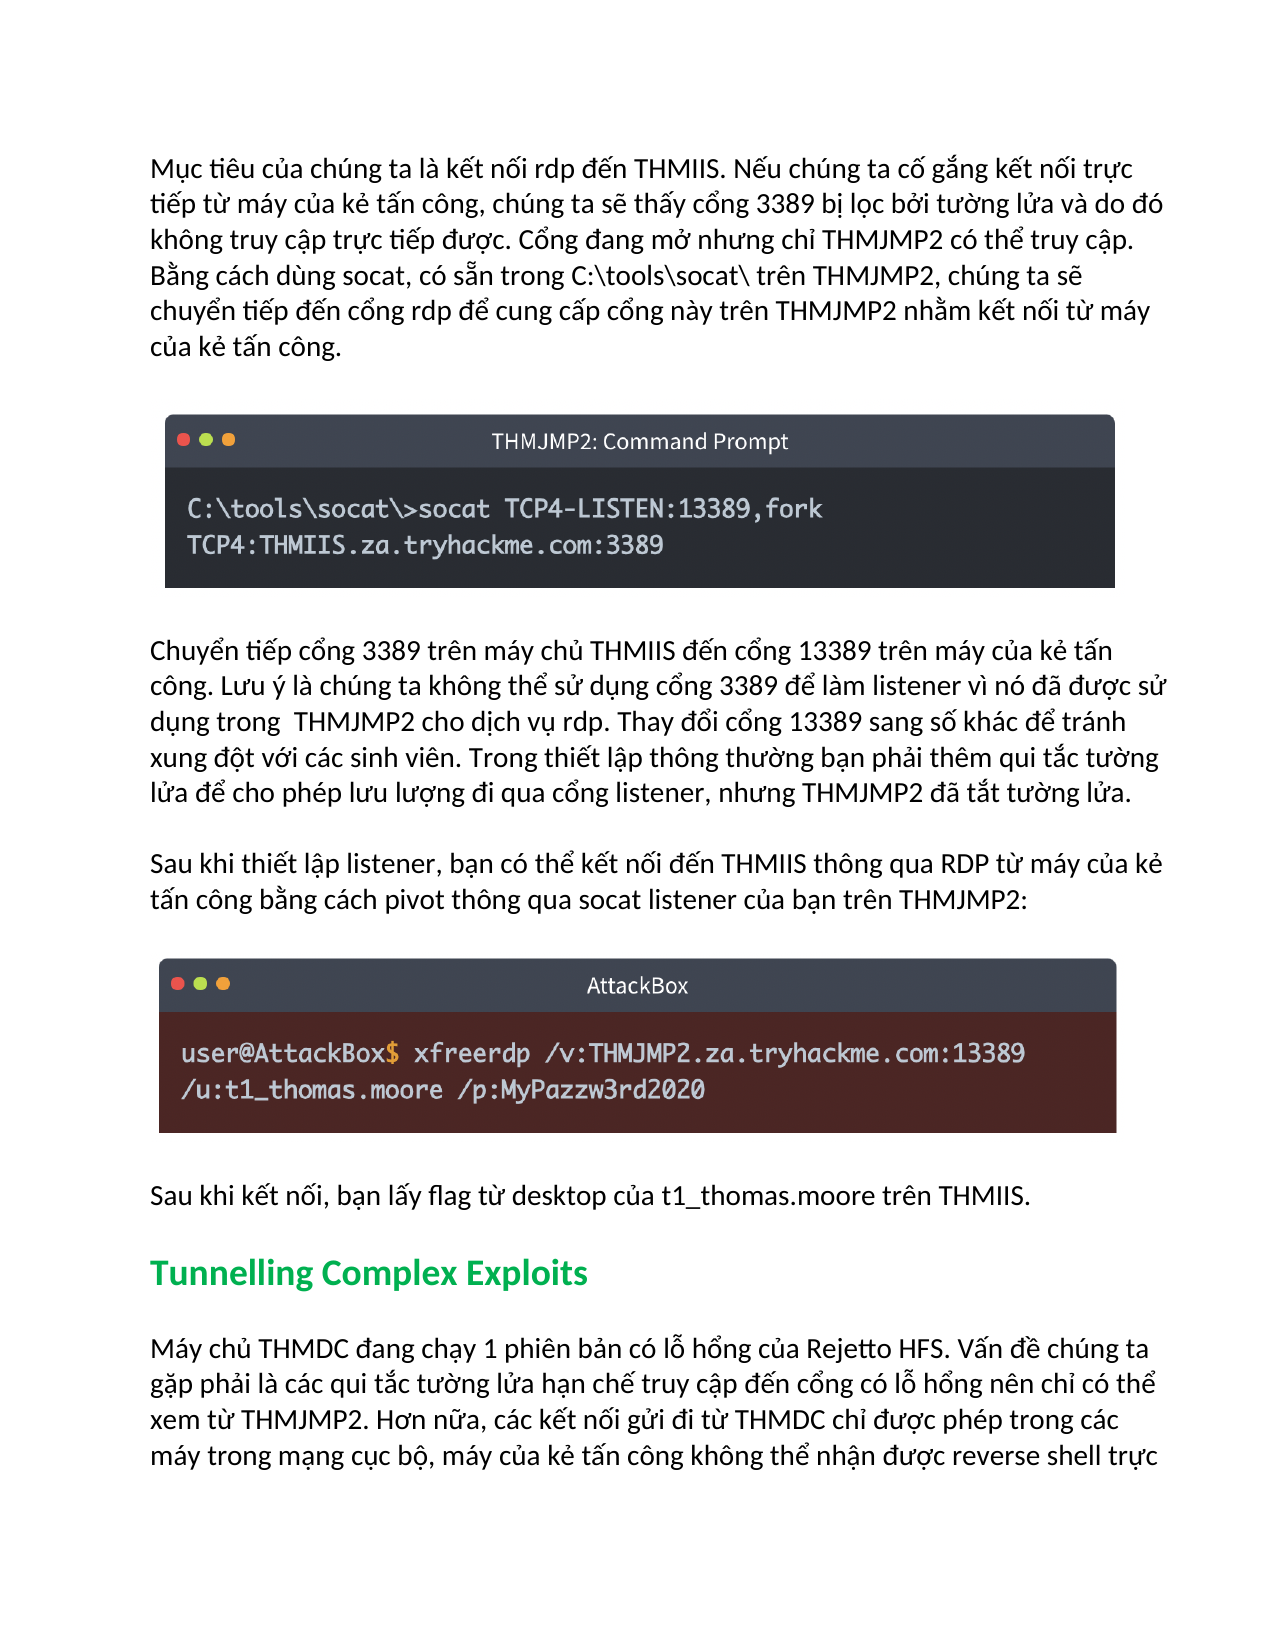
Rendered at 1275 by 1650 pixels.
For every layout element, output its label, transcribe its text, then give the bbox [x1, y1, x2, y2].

text Chuyển tiếp cổng 3389 trên máy chủ THMIIS đến cổng 13389 trên máy của kẻ tấn công. Lưu ý là chúng ta không thể sử dụng cổng 3389 để làm listener vì nó đã được sử dụng trong THMJMP2 cho dịch vụ rdp. Thay đổi cổng 13389 sang số khác để tránh xung đột với các sinh viên. Trong thiết lập thông thường bạn phải thêm qui tắc tường lửa để cho phép lưu lượng đi qua cổng listener, nhưng THMJMP2 đã tắt tường lửa. [150, 632, 1169, 810]
text Mục tiêu của chúng ta là kết nối rdp đến THMIIS. Nếu chúng ta cố gắng kết nối trực tiếp từ máy của kẻ tấn công, chúng ta sẽ thấy cổng 3389 bị lọc bởi tường lửa và do đó không truy cập trực tiếp được. Cổng đang mở nhưng chỉ THMJMP2 có thể truy cập. Bằng cách dùng socat, có sẵn trong C:\tools\socat\ trên THMJMP2, chúng ta sẽ chuyển tiếp đến cổng rdp để cung cấp cổng này trên THMJMP2 nhằm kết nối từ máy của kẻ tấn công. [150, 150, 1169, 364]
text Tunnelling Complex Exploits [150, 1248, 1169, 1294]
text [150, 1330, 1169, 1472]
picture [150, 952, 1125, 1142]
picture [150, 399, 1125, 597]
text Sau khi thiết lập listener, bạn có thể kết nối đến THMIIS thông qua RDP từ máy của kẻ tấn công bằng cách pivot thông qua socat listener của bạn trên THMJMP2: [150, 846, 1169, 917]
text Sau khi kết nối, bạn lấy flag từ desktop của t1_thomas.moore trên THMIIS. [150, 1177, 1169, 1213]
